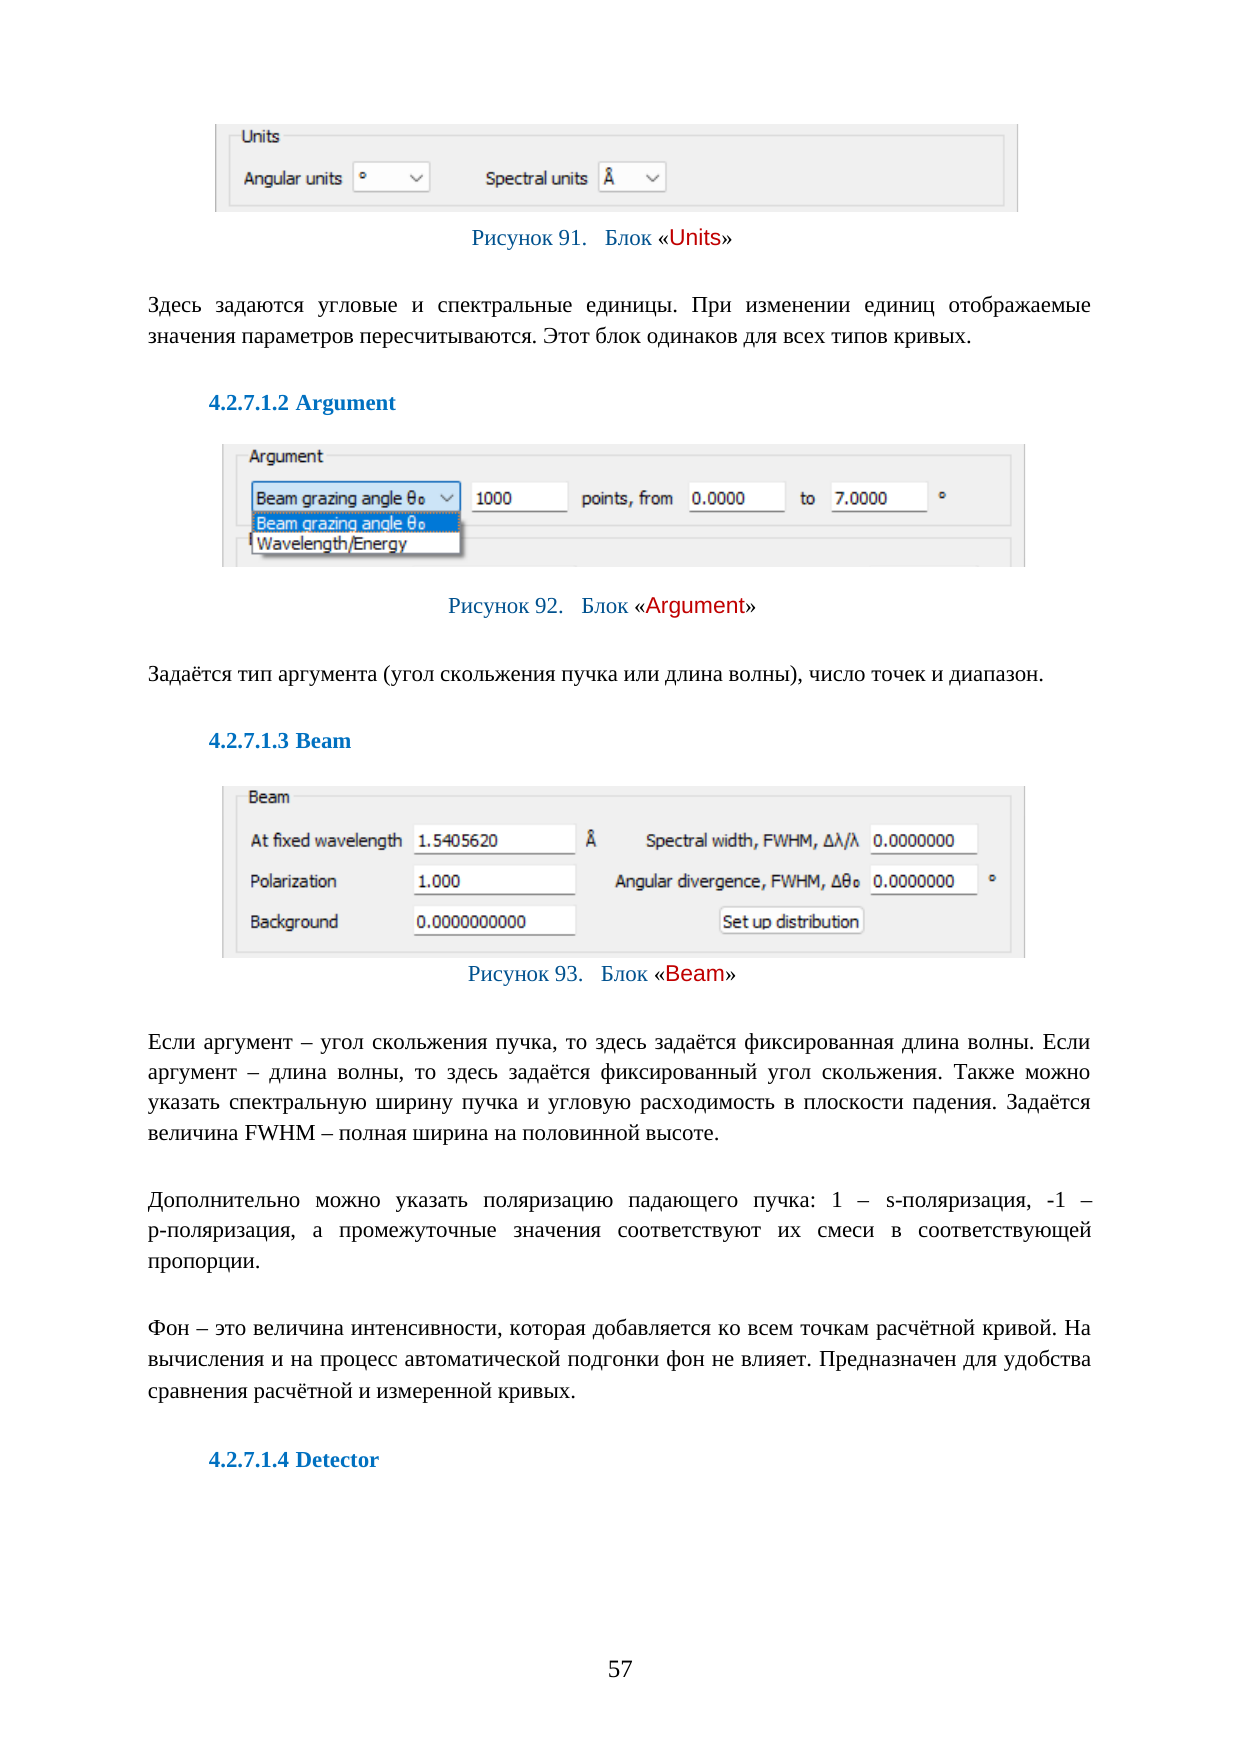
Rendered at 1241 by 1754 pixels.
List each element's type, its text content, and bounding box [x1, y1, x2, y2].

subtitle Beam [209, 727, 1093, 754]
subtitle Argument [209, 389, 1093, 416]
picture [222, 786, 1026, 958]
picture [222, 444, 1026, 567]
text Дополнительно можно указать поляризацию падающего пучка: 1 – s-поляризация, -1 – p-поляризация, а промежуточные значения соответствуют их смеси в соответствующей пропорции. [148, 1186, 1093, 1273]
text Здесь задаются угловые и спектральные единицы. При изменении единиц отображаемые значения параметров пересчитываются. Этот блок одинаков для всех типов кривых. [148, 291, 1093, 348]
subtitle Detector [209, 1446, 1093, 1472]
picture [215, 124, 1019, 212]
text Если аргумент – угол скольжения пучка, то здесь задаётся фиксированная длина волны. Если аргумент – длина волны, то здесь задаётся фиксированный угол скольжения. Также можно указать спектральную ширину пучка и угловую расходимость в плоскости падения. Задаётся величина FWHM – полная ширина на половинной высоте. [148, 1028, 1093, 1145]
text Задаётся тип аргумента (угол скольжения пучка или длина волны), число точек и диапазон. [148, 660, 1093, 686]
text Фон – это величина интенсивности, которая добавляется ко всем точкам расчётной кривой. На вычисления и на процесс автоматической подгонки фон не влияет. Предназначен для удобства сравнения расчётной и измеренной кривых. [148, 1314, 1093, 1404]
